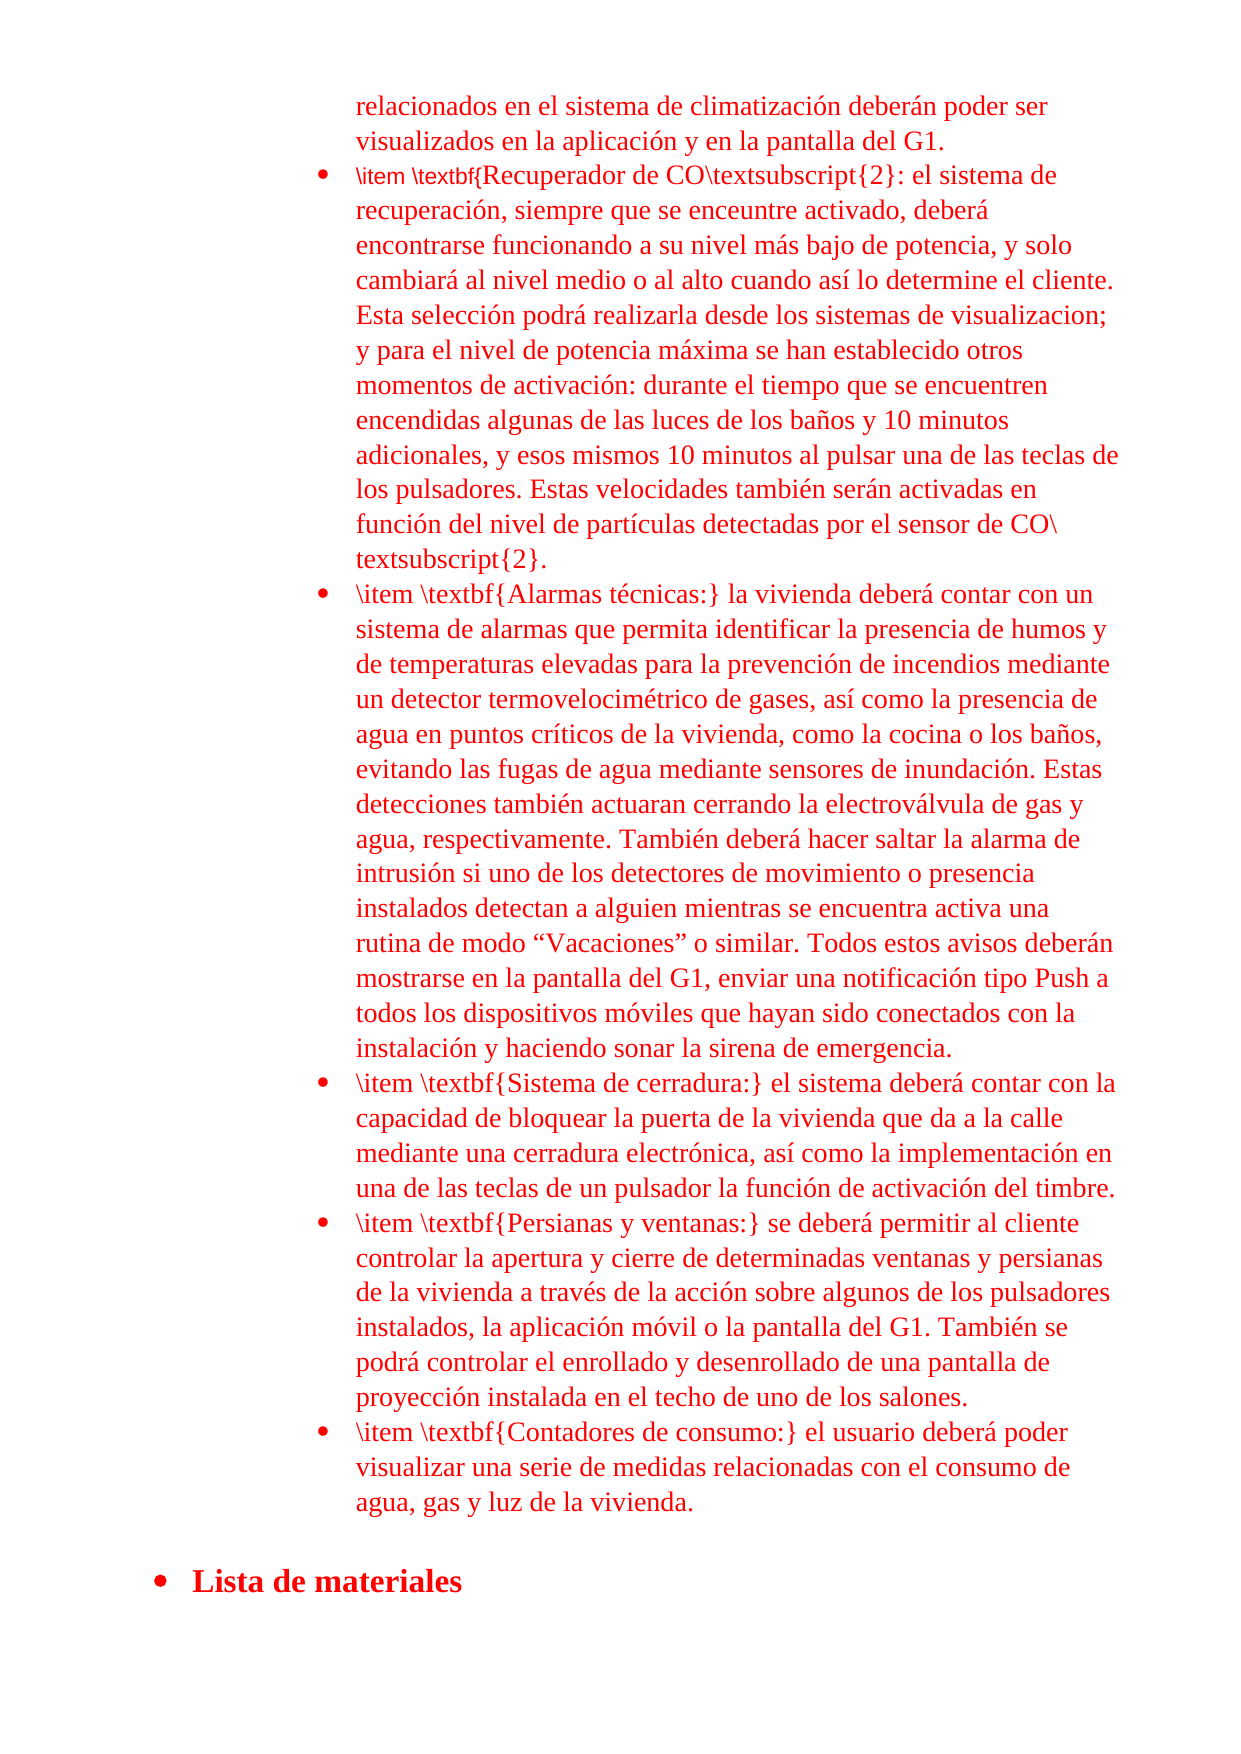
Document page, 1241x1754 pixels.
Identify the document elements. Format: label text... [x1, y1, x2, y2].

list \item \textbf{Contadores de consumo:} el usuario deberá poder visualizar una serie de medidas relacionadas con el consumo de agua, gas y luz de la vivienda. [318, 1415, 1122, 1517]
list \item \textbf{Sistema de cerradura:} el sistema deberá contar con la capacidad de bloquear la puerta de la vivienda que da a la calle mediante una cerradura electrónica, así como la implementación en una de las teclas de un pulsador la función de activación del timbre. [318, 1066, 1122, 1203]
list \item \textbf{Persianas y ventanas:} se deberá permitir al cliente controlar la apertura y cierre de determinadas ventanas y persianas de la vivienda a través de la acción sobre algunos de los pulsadores instalados, la aplicación móvil o la pantalla del G1. También se podrá controlar el enrollado y desenrollado de una pantalla de proyección instalada en el techo de uno de los salones. [318, 1206, 1122, 1413]
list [318, 89, 1122, 156]
list \item \textbf{Recuperador de CO\textsubscript{2}: el sistema de recuperación, siempre que se enceuntre activado, deberá encontrarse funcionando a su nivel más bajo de potencia, y solo cambiará al nivel medio o al alto cuando así lo determine el cliente. Esta selección podrá realizarla desde los sistemas de visualizacion; y para el nivel de potencia máxima se han establecido otros momentos de activación: durante el tiempo que se encuentren encendidas algunas de las luces de los baños y 10 minutos adicionales, y esos mismos 10 minutos al pulsar una de las teclas de los pulsadores. Estas velocidades también serán activadas en función del nivel de partículas detectadas por el sensor de CO\textsubscript{2}. [318, 158, 1122, 575]
list \item \textbf{Alarmas técnicas:} la vivienda deberá contar con un sistema de alarmas que permita identificar la presencia de humos y de temperaturas elevadas para la prevención de incendios mediante un detector termovelocimétrico de gases, así como la presencia de agua en puntos críticos de la vivienda, como la cocina o los baños, evitando las fugas de agua mediante sensores de inundación. Estas detecciones también actuaran cerrando la electroválvula de gas y agua, respectivamente. También deberá hacer saltar la alarma de intrusión si uno de los detectores de movimiento o presencia instalados detectan a alguien mientras se encuentra activa una rutina de modo “Vacaciones” o similar. Todos estos avisos deberán mostrarse en la pantalla del G1, enviar una notificación tipo Push a todos los dispositivos móviles que hayan sido conectados con la instalación y haciendo sonar la sirena de emergencia. [318, 577, 1122, 1063]
list Lista de materiales [154, 1561, 1122, 1599]
